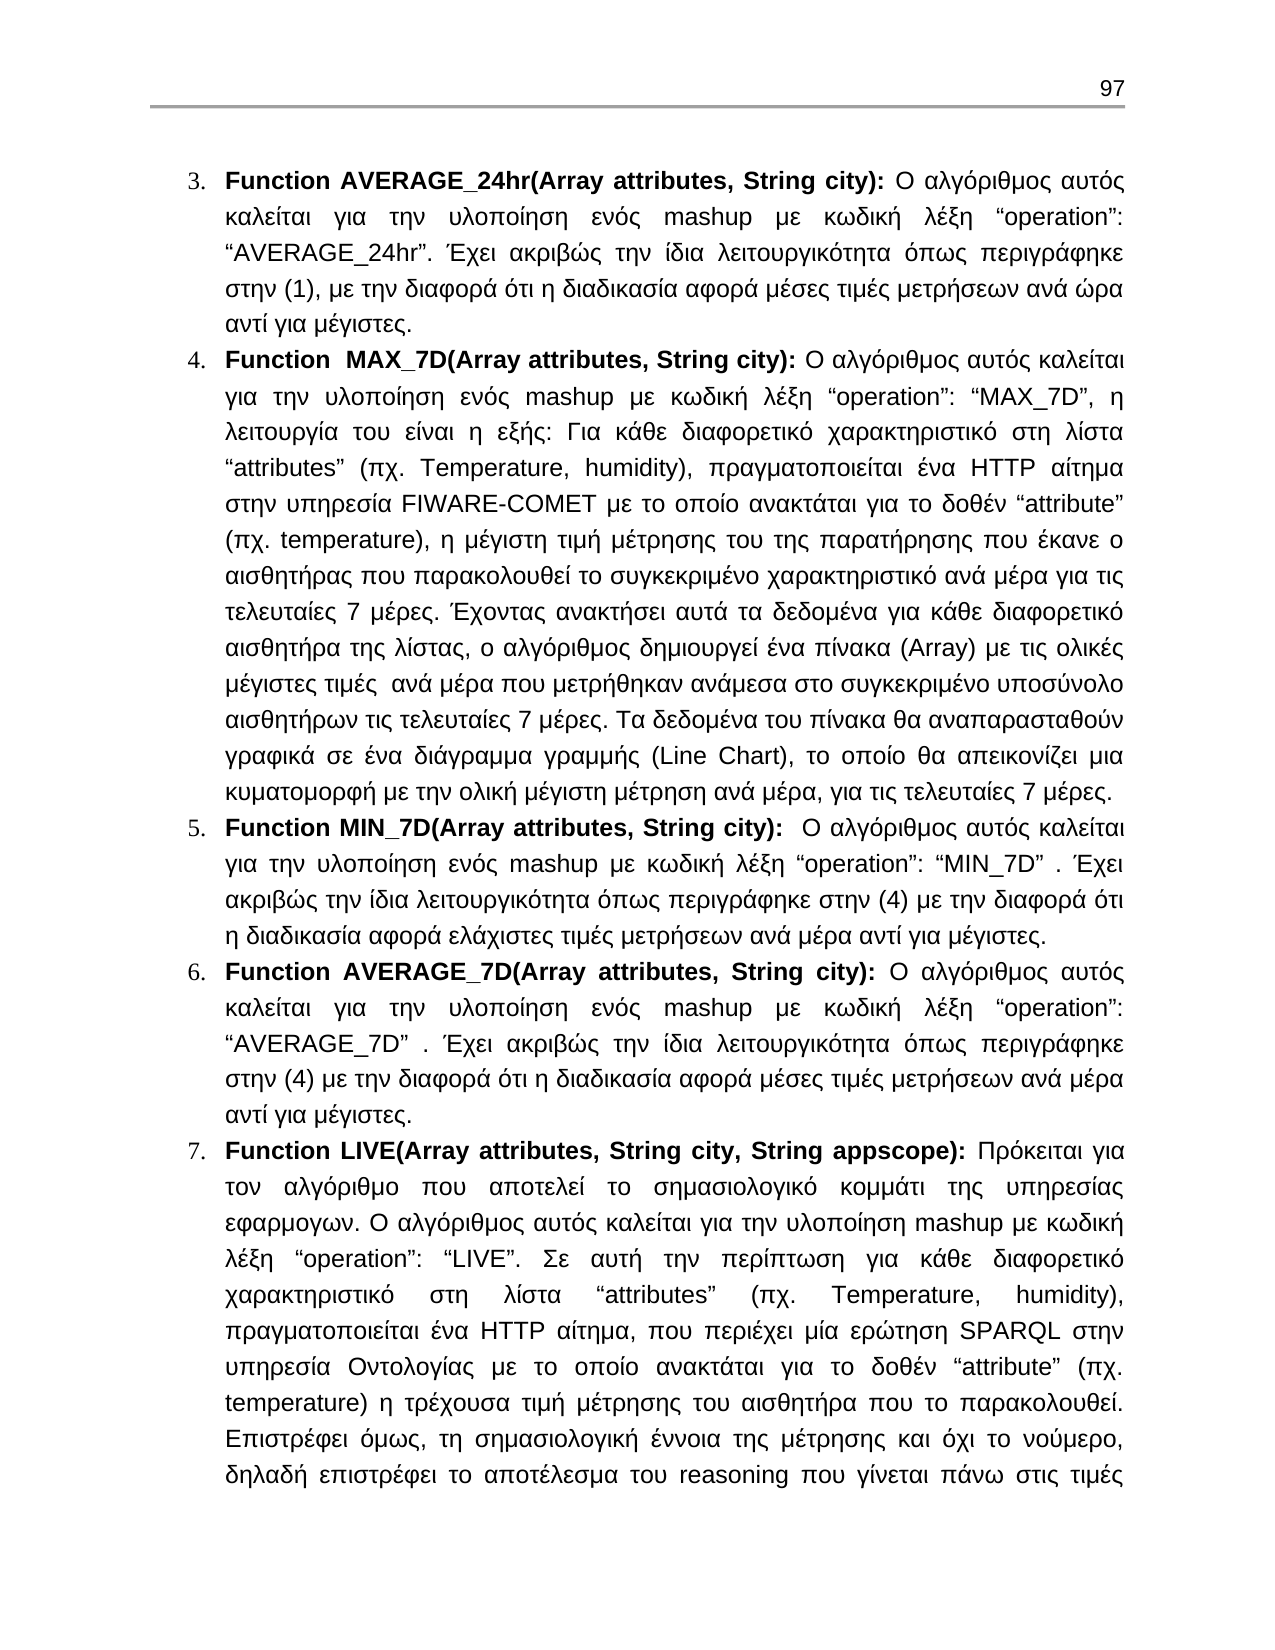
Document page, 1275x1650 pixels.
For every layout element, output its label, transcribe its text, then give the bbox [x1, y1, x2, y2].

list Function MAX_7D(Array attributes, String city): O αλγόριθμος αυτός καλείται για την υλοποίηση ενός mashup με κωδική λέξη “operation”: “MAX_7D”, η λειτουργία του είναι η εξής: Για κάθε διαφορετικό χαρακτηριστικό στη λίστα “attributes” (πχ. Temperature, humidity), πραγματοποιείται ένα HTTP αίτημα στην υπηρεσία FIWARE-COMET με το οποίο ανακτάται για το δοθέν “attribute” (πχ. temperature), η μέγιστη τιμή μέτρησης του της παρατήρησης που έκανε ο αισθητήρας που παρακολουθεί το συγκεκριμένο χαρακτηριστικό ανά μέρα για τις τελευταίες 7 μέρες. Έχοντας ανακτήσει αυτά τα δεδομένα για κάθε διαφορετικό αισθητήρα της λίστας, ο αλγόριθμος δημιουργεί ένα πίνακα (Array) με τις ολικές μέγιστες τιμές ανά μέρα που μετρήθηκαν ανάμεσα στο συγκεκριμένο υποσύνολο αισθητήρων τις τελευταίες 7 μέρες. Τα δεδομένα του πίνακα θα αναπαρασταθούν γραφικά σε ένα διάγραμμα γραμμής (Line Chart), το οποίο θα απεικονίζει μια κυματομορφή με την ολική μέγιστη μέτρηση ανά μέρα, για τις τελευταίες 7 μέρες. [187, 345, 1125, 806]
list Function ΜΙΝ_7D(Array attributes, String city): O αλγόριθμος αυτός καλείται για την υλοποίηση ενός mashup με κωδική λέξη “operation”: “MIN_7D” . Έχει ακριβώς την ίδια λειτουργικότητα όπως περιγράφηκε στην (4) με την διαφορά ότι η διαδικασία αφορά ελάχιστες τιμές μετρήσεων ανά μέρα αντί για μέγιστες. [187, 813, 1125, 949]
list Function ΑVERAGE_24hr(Array attributes, String city): O αλγόριθμος αυτός καλείται για την υλοποίηση ενός mashup με κωδική λέξη “operation”: “ΑVERAGE_24hr”. Έχει ακριβώς την ίδια λειτουργικότητα όπως περιγράφηκε στην (1), με την διαφορά ότι η διαδικασία αφορά μέσες τιμές μετρήσεων ανά ώρα αντί για μέγιστες. [187, 166, 1125, 338]
list Function ΑVERAGE_7D(Array attributes, String city): O αλγόριθμος αυτός καλείται για την υλοποίηση ενός mashup με κωδική λέξη “operation”: “ΑVERAGE_7D” . Έχει ακριβώς την ίδια λειτουργικότητα όπως περιγράφηκε στην (4) με την διαφορά ότι η διαδικασία αφορά μέσες τιμές μετρήσεων ανά μέρα αντί για μέγιστες. [187, 957, 1125, 1129]
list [187, 1136, 1125, 1489]
